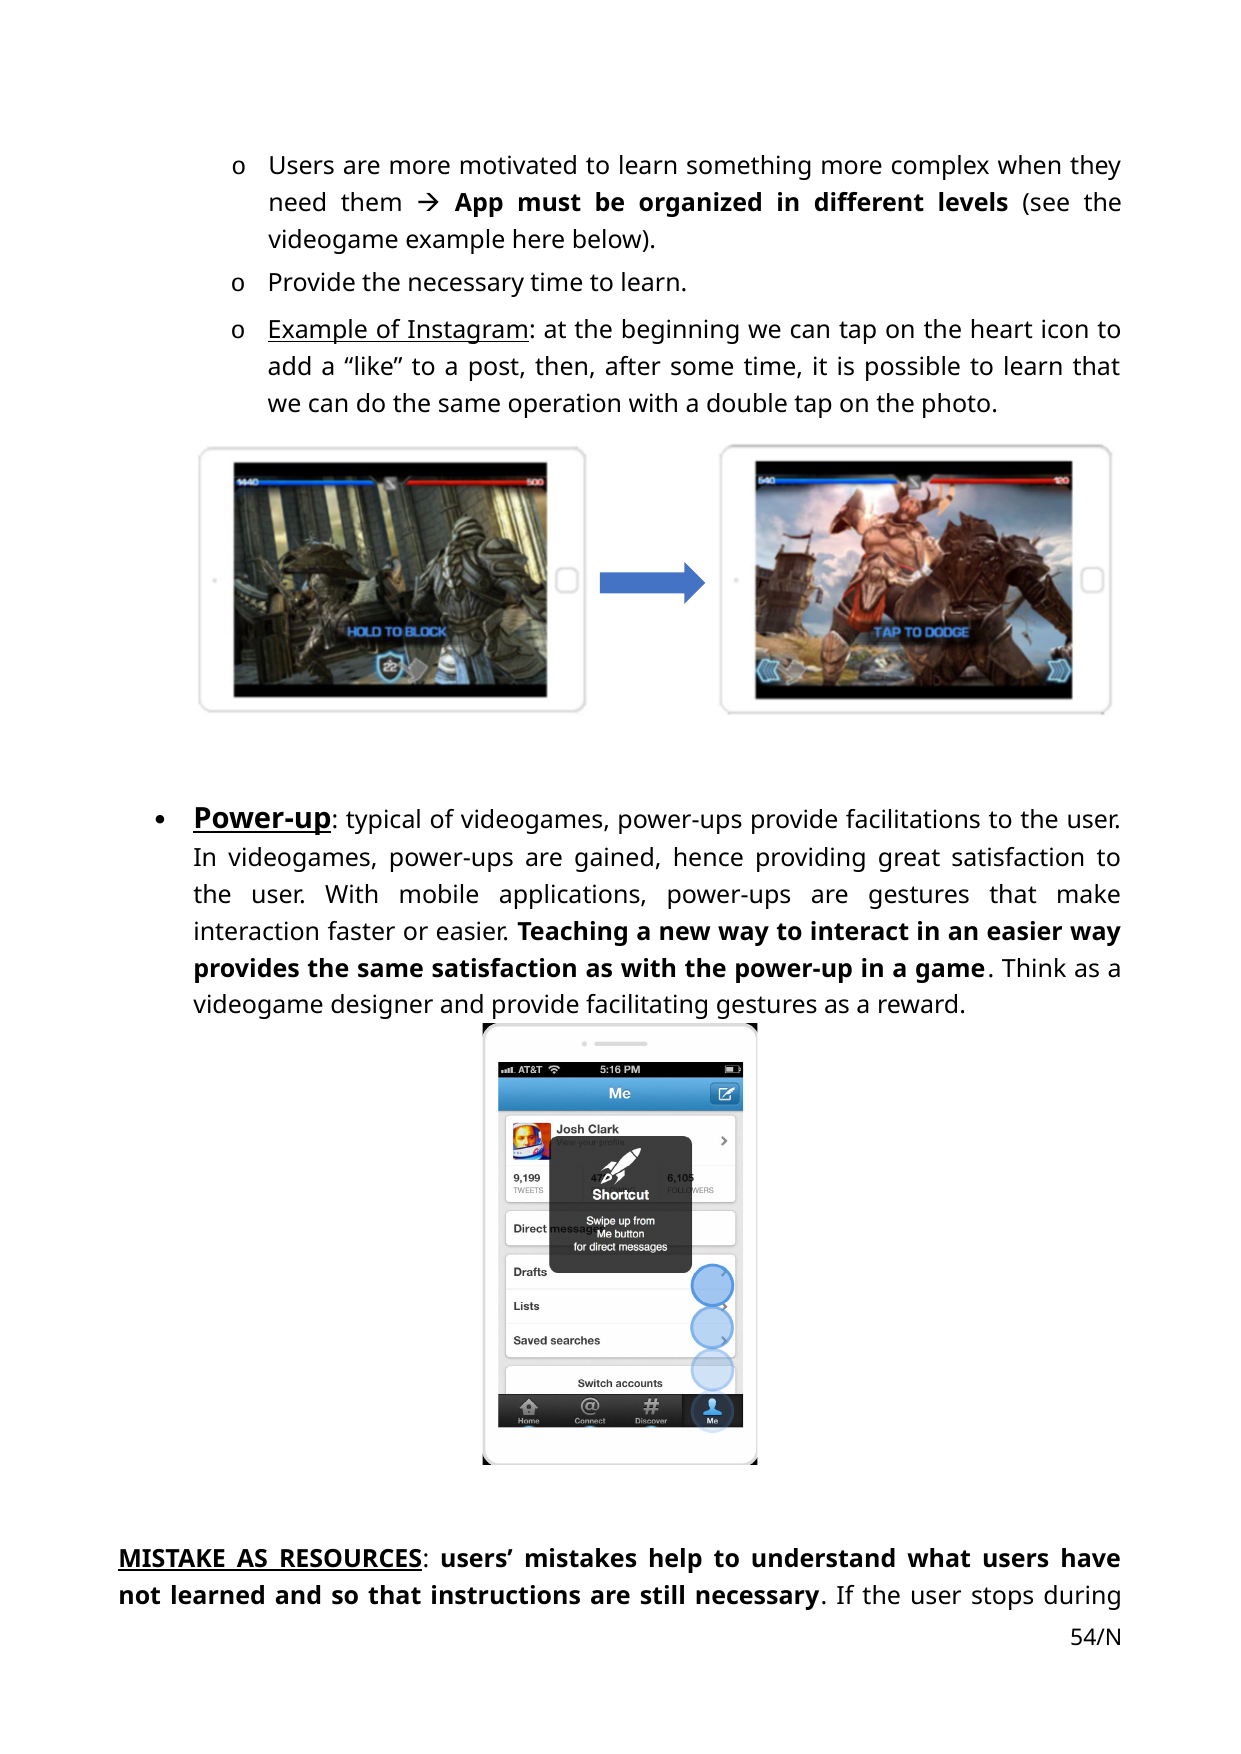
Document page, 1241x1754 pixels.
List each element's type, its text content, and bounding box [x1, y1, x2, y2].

list Power-up: typical of videogames, power-ups provide facilitations to the user. In videogames, power-ups are gained, hence providing great satisfaction to the user. With mobile applications, power-ups are gestures that make interaction faster or easier. Teaching a new way to interact in an easier way provides the same satisfaction as with the power-up in a game. Think as a videogame designer and provide facilitating gestures as a reward. [156, 798, 1122, 1021]
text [118, 1541, 1122, 1611]
list Example of Instagram: at the beginning we can tap on the heart icon to add a “like” to a post, then, after some time, it is possible to learn that we can do the same operation with a double tap on the photo. [230, 312, 1122, 419]
picture [184, 432, 1123, 722]
list Provide the necessary time to learn. [230, 264, 1122, 299]
list Users are more motivated to learn something more complex when they need them App must be organized in different levels (see the videogame example here below). [231, 148, 1122, 255]
